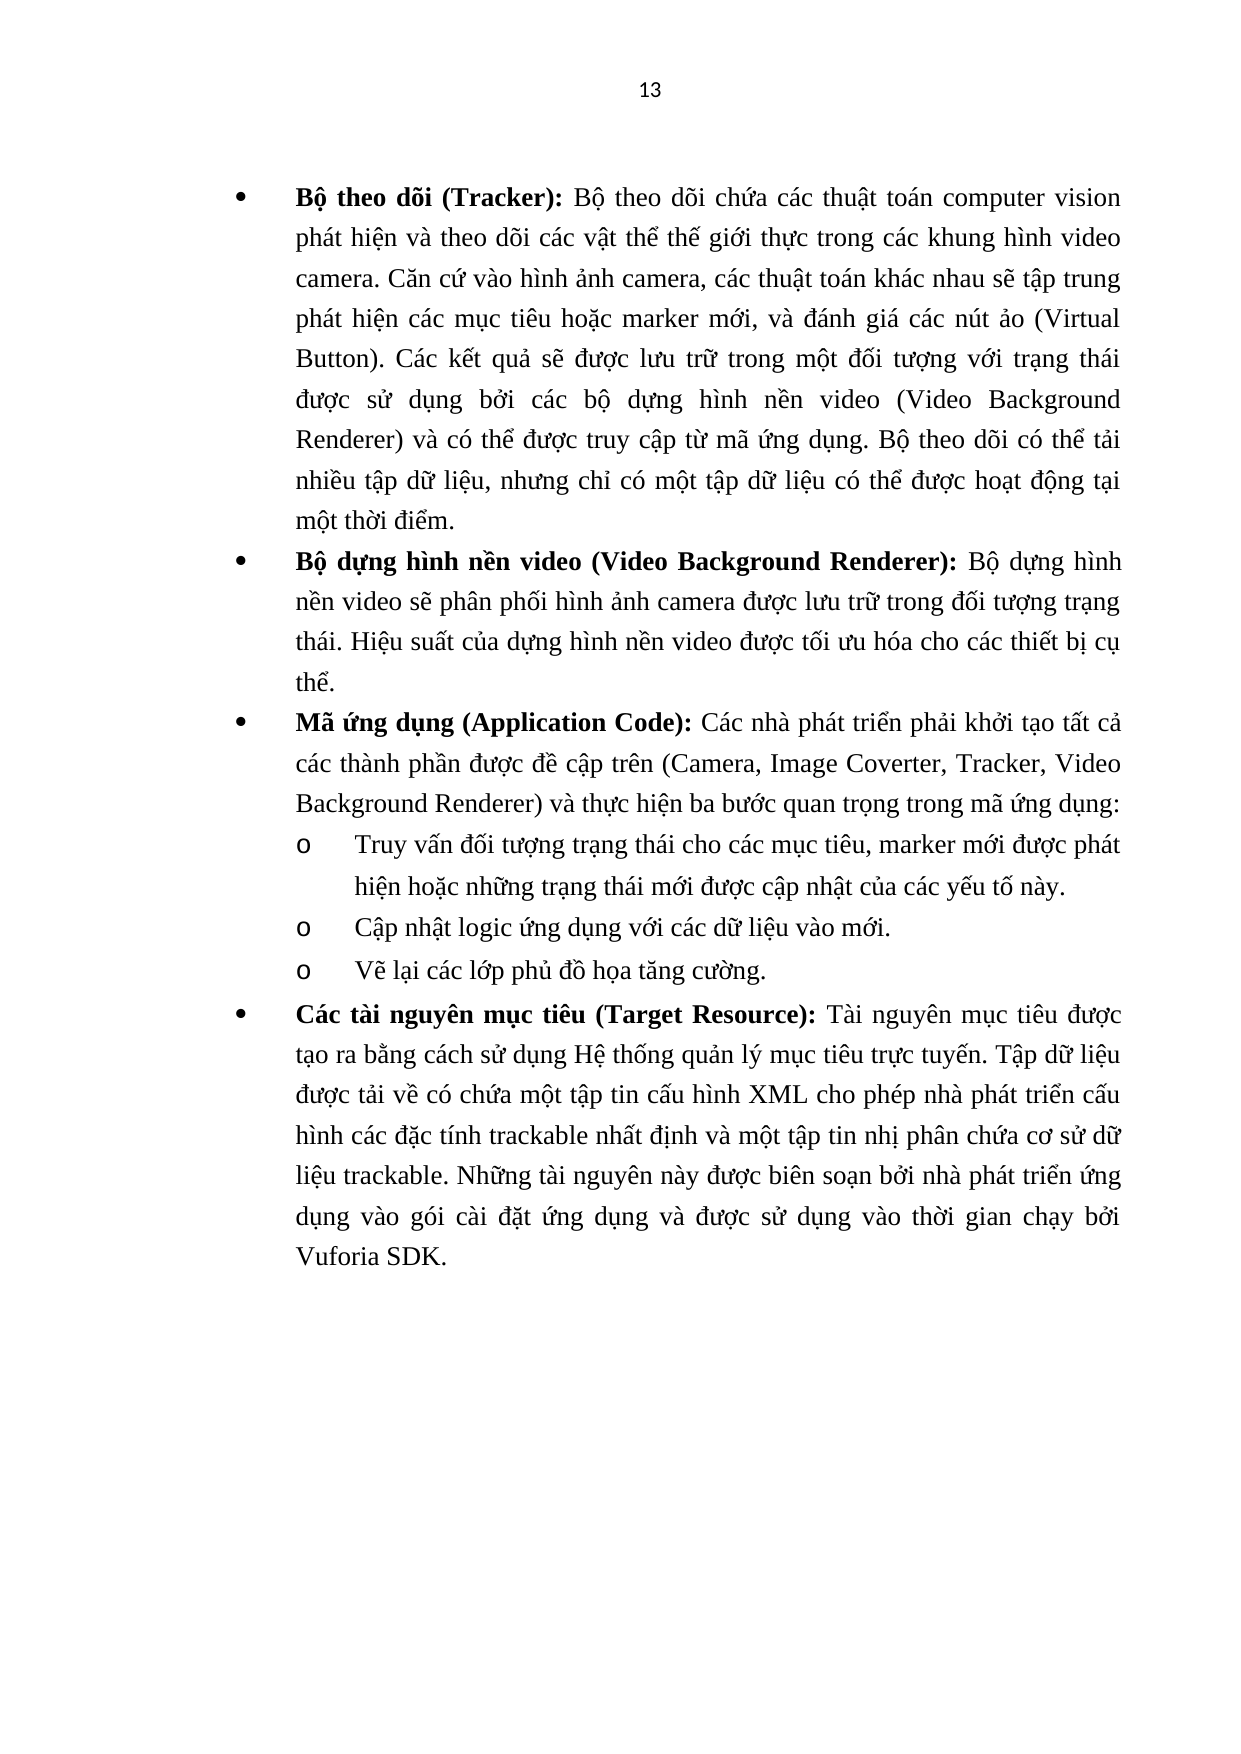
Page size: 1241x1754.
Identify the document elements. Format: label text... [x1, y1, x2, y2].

list Truy vấn đối tượng trạng thái cho các mục tiêu, marker mới được phát hiện hoặc những trạng thái mới được cập nhật của các yếu tố này. [295, 828, 1122, 902]
list Vẽ lại các lớp phủ đồ họa tăng cường. [295, 954, 1122, 988]
list Bộ dựng hình nền video (Video Background Renderer): Bộ dựng hình nền video sẽ phân phối hình ảnh camera được lưu trữ trong đối tượng trạng thái. Hiệu suất của dựng hình nền video được tối ưu hóa cho các thiết bị cụ thể. [236, 544, 1122, 697]
list Mã ứng dụng (Application Code): Các nhà phát triển phải khởi tạo tất cả các thành phần được đề cập trên (Camera, Image Coverter, Tracker, Video Background Renderer) và thực hiện ba bước quan trọng trong mã ứng dụng: [236, 706, 1122, 818]
list Các tài nguyên mục tiêu (Target Resource): Tài nguyên mục tiêu được tạo ra bằng cách sử dụng Hệ thống quản lý mục tiêu trực tuyến. Tập dữ liệu được tải về có chứa một tập tin cấu hình XML cho phép nhà phát triển cấu hình các đặc tính trackable nhất định và một tập tin nhị phân chứa cơ sử dữ liệu trackable. Những tài nguyên này được biên soạn bởi nhà phát triển ứng dụng vào gói cài đặt ứng dụng và được sử dụng vào thời gian chạy bởi Vuforia SDK. [236, 998, 1122, 1271]
list Bộ theo dõi (Tracker): Bộ theo dõi chứa các thuật toán computer vision phát hiện và theo dõi các vật thể thế giới thực trong các khung hình video camera. Căn cứ vào hình ảnh camera, các thuật toán khác nhau sẽ tập trung phát hiện các mục tiêu hoặc marker mới, và đánh giá các nút ảo (Virtual Button). Các kết quả sẽ được lưu trữ trong một đối tượng với trạng thái được sử dụng bởi các bộ dựng hình nền video (Video Background Renderer) và có thể được truy cập từ mã ứng dụng. Bộ theo dõi có thể tải nhiều tập dữ liệu, nhưng chỉ có một tập dữ liệu có thể được hoạt động tại một thời điểm. [236, 181, 1122, 535]
list Cập nhật logic ứng dụng với các dữ liệu vào mới. [295, 911, 1122, 944]
